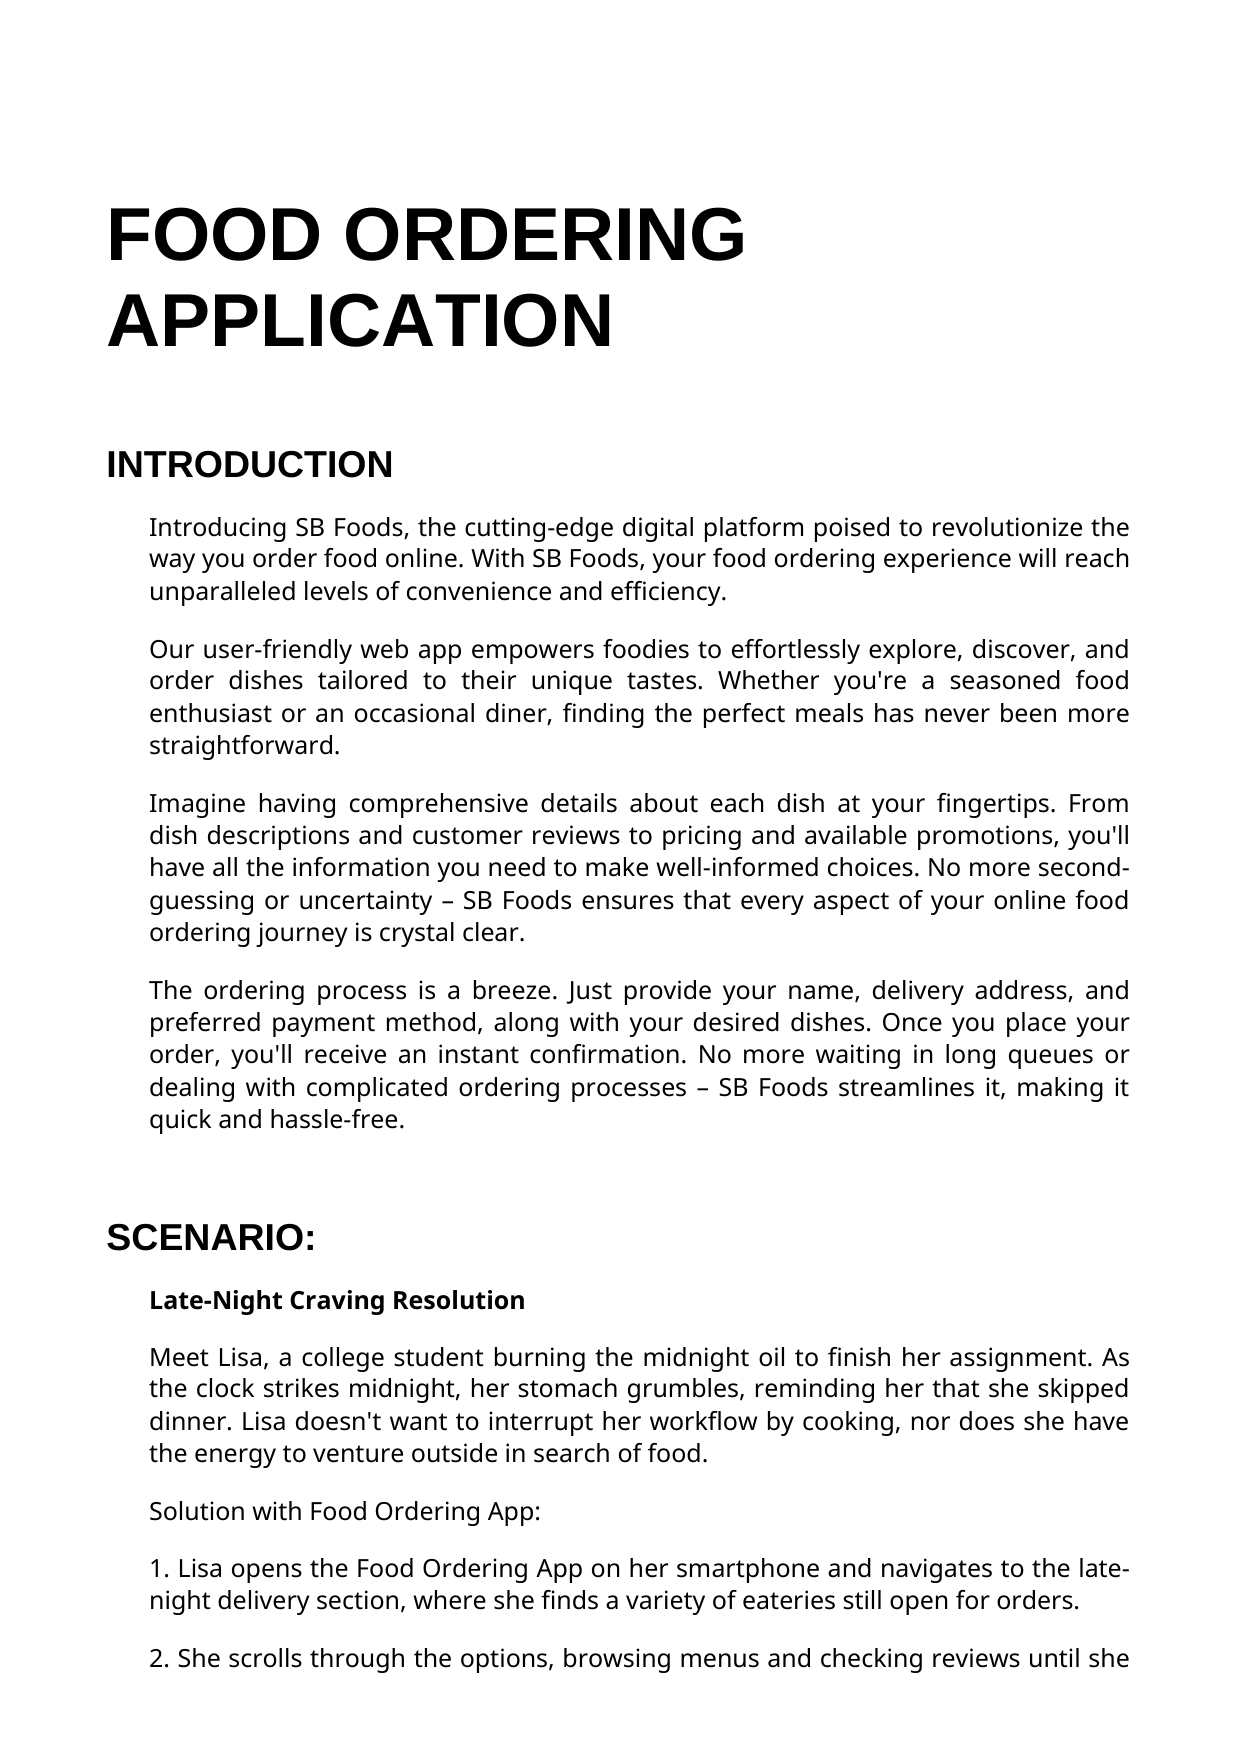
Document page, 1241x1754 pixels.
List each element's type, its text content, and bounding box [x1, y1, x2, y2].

title FOOD ORDERING APPLICATION [106, 189, 856, 362]
subtitle Introducing SB Foods, the cutting-edge digital platform poised to revolutionize the way you order food online. With SB Foods, your food ordering experience will reach unparalleled levels of convenience and efficiency. [149, 510, 1131, 607]
subtitle INTRODUCTION [106, 442, 856, 485]
text Solution with Food Ordering App: [149, 1494, 1131, 1527]
text Late-Night Craving Resolution [149, 1283, 1131, 1316]
subtitle Our user-friendly web app empowers foodies to effortlessly explore, discover, and order dishes tailored to their unique tastes. Whether you're a seasoned food enthusiast or an occasional diner, finding the perfect meals has never been more straightforward. [149, 632, 1131, 762]
text 1. Lisa opens the Food Ordering App on her smartphone and navigates to the late-night delivery section, where she finds a variety of eateries still open for orders. [149, 1552, 1131, 1616]
text Meet Lisa, a college student burning the midnight oil to finish her assignment. As the clock strikes midnight, her stomach grumbles, reminding her that she skipped dinner. Lisa doesn't want to interrupt her workflow by cooking, nor does she have the energy to venture outside in search of food. [149, 1340, 1131, 1470]
subtitle The ordering process is a breeze. Just provide your name, delivery address, and preferred payment method, along with your desired dishes. Once you place your order, you'll receive an instant confirmation. No more waiting in long queues or dealing with complicated ordering processes – SB Foods streamlines it, making it quick and hassle-free. [149, 974, 1131, 1136]
subtitle Imagine having comprehensive details about each dish at your fingertips. From dish descriptions and customer reviews to pricing and available promotions, you'll have all the information you need to make well-informed choices. No more second-guessing or uncertainty – SB Foods ensures that every aspect of your online food ordering journey is crystal clear. [149, 787, 1131, 949]
subtitle SCENARIO: [106, 1217, 1131, 1258]
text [149, 1641, 1131, 1673]
